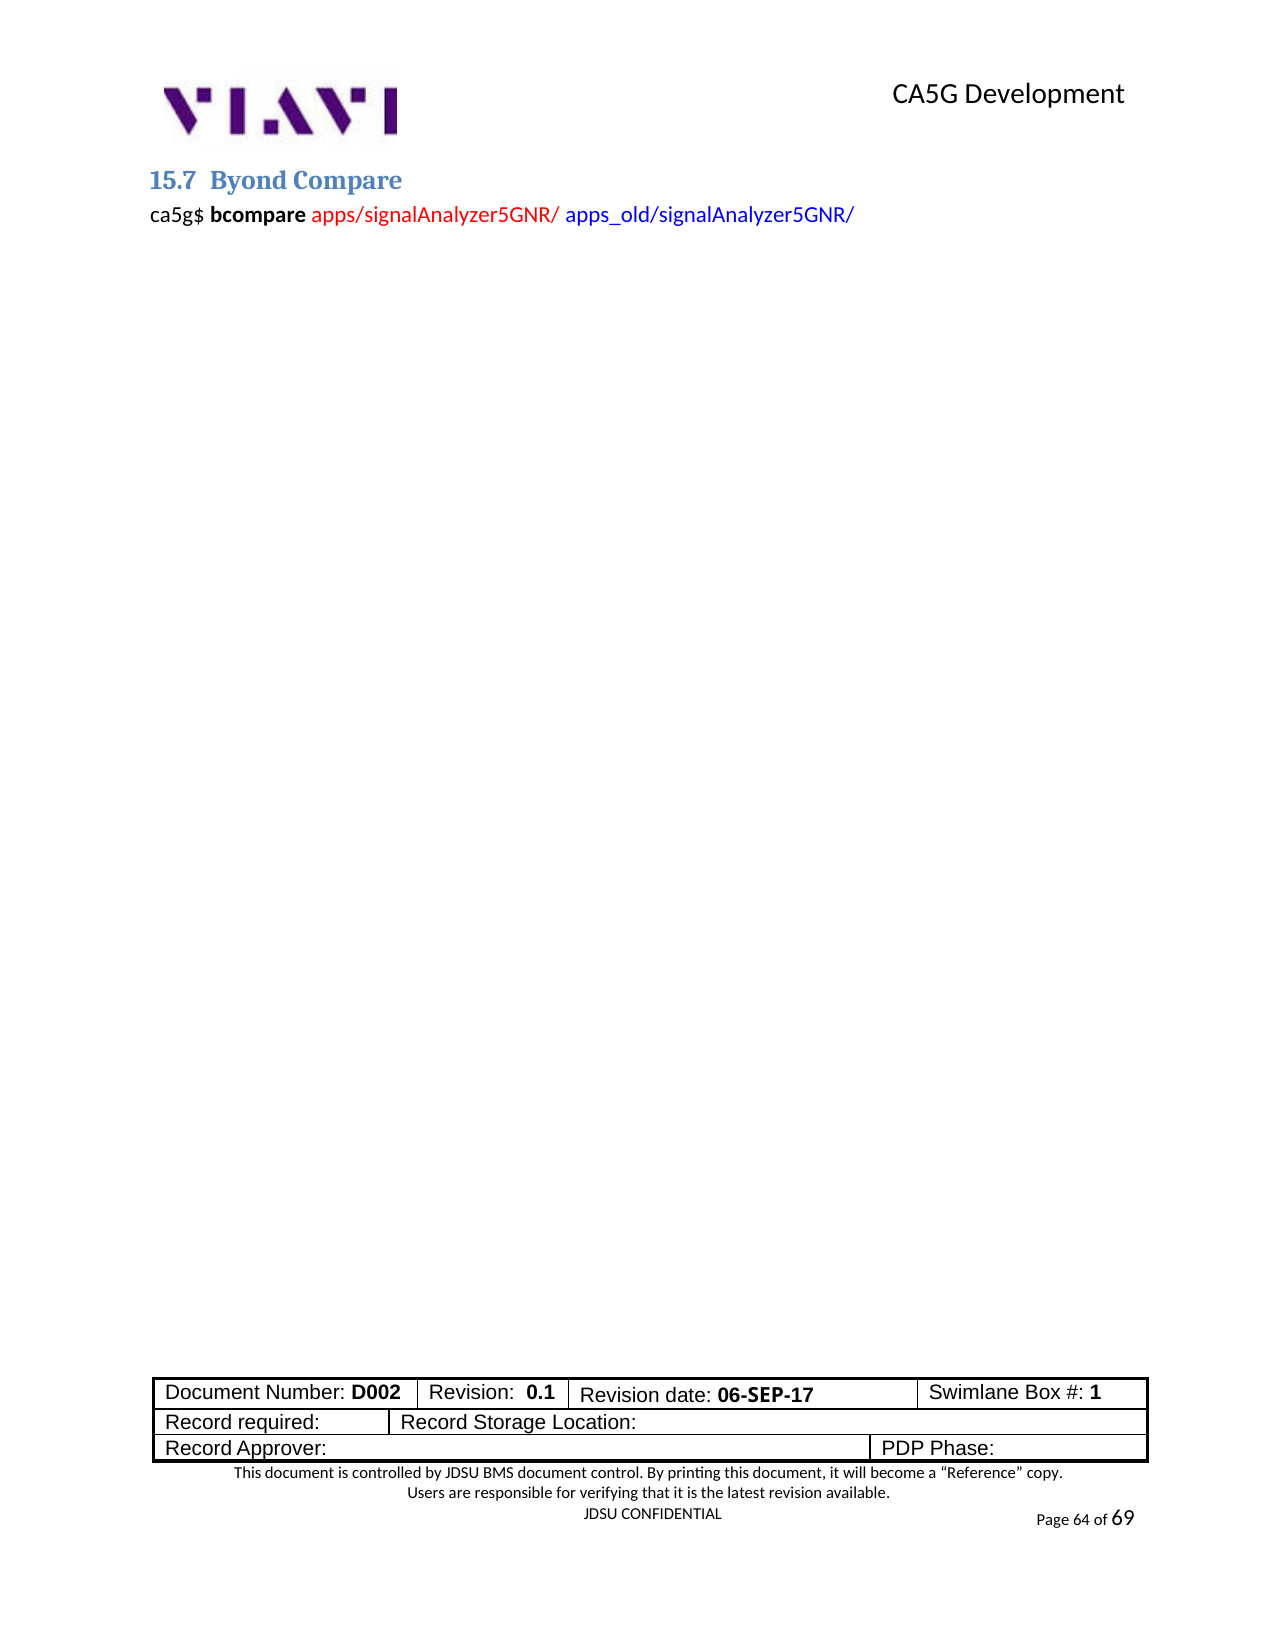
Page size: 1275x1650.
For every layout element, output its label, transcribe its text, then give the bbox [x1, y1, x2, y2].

subtitle Byond Compare [150, 165, 1125, 196]
text ca5g$ bcompare apps/signalAnalyzer5GNR/ apps_old/signalAnalyzer5GNR/ [150, 201, 1125, 228]
picture [162, 68, 397, 146]
